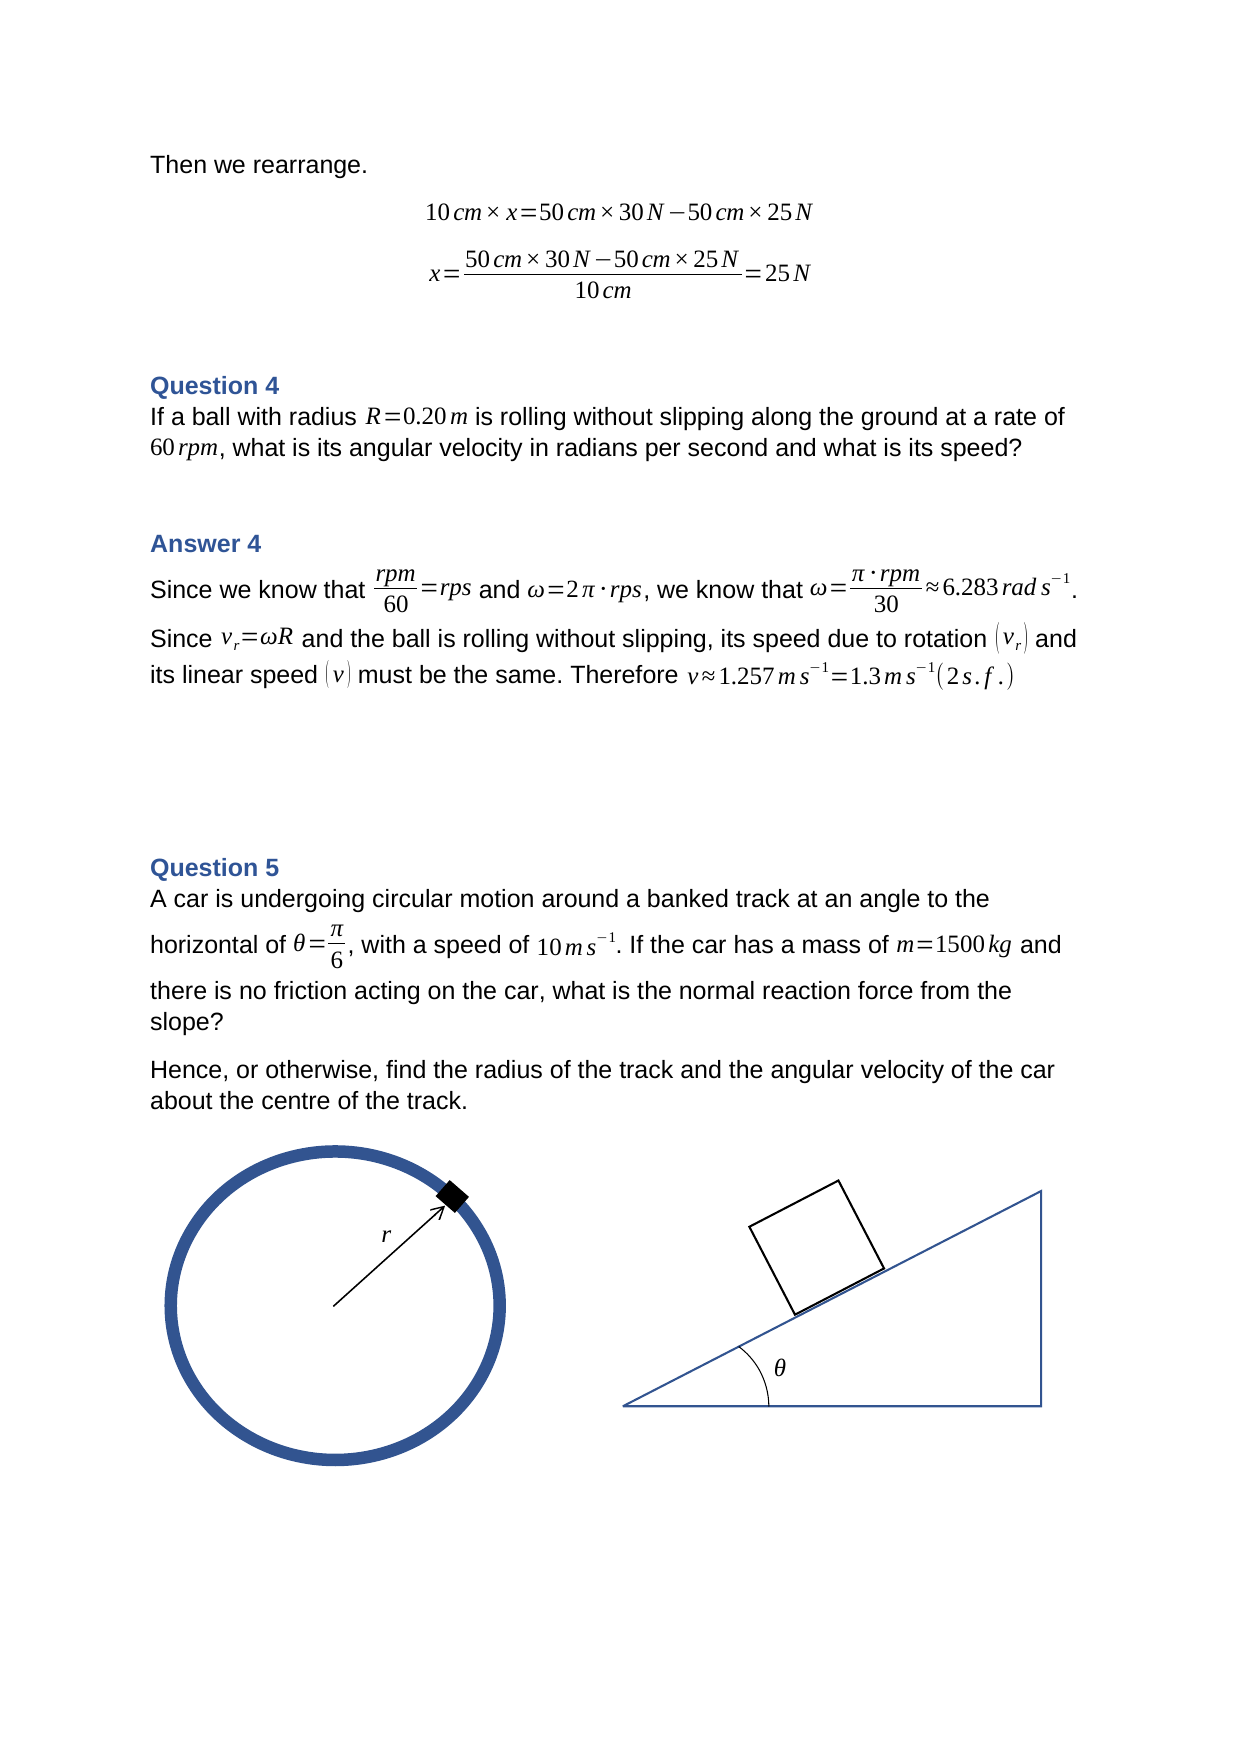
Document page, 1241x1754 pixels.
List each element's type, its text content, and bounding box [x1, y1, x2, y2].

text Hence, or otherwise, find the radius of the track and the angular velocity of the car about the centre of the track. [150, 1055, 1090, 1115]
subtitle Question 5 [150, 853, 1090, 882]
text Since we know that and , we know that . Since and the ball is rolling without slipping, its speed due to rotation and its linear speed must be the same. Therefore [150, 559, 1090, 691]
text If a ball with radius is rolling without slipping along the ground at a rate of , what is its angular velocity in radians per second and what is its speed? [150, 402, 1090, 462]
subtitle Question 4 [150, 371, 1090, 400]
text Then we rearrange. [150, 150, 1090, 179]
text A car is undergoing circular motion around a banked track at an angle to the horizontal of , with a speed of . If the car has a mass of and there is no friction acting on the car, what is the normal reaction force from the slope? [150, 884, 1090, 1036]
subtitle Answer 4 [150, 528, 1090, 557]
